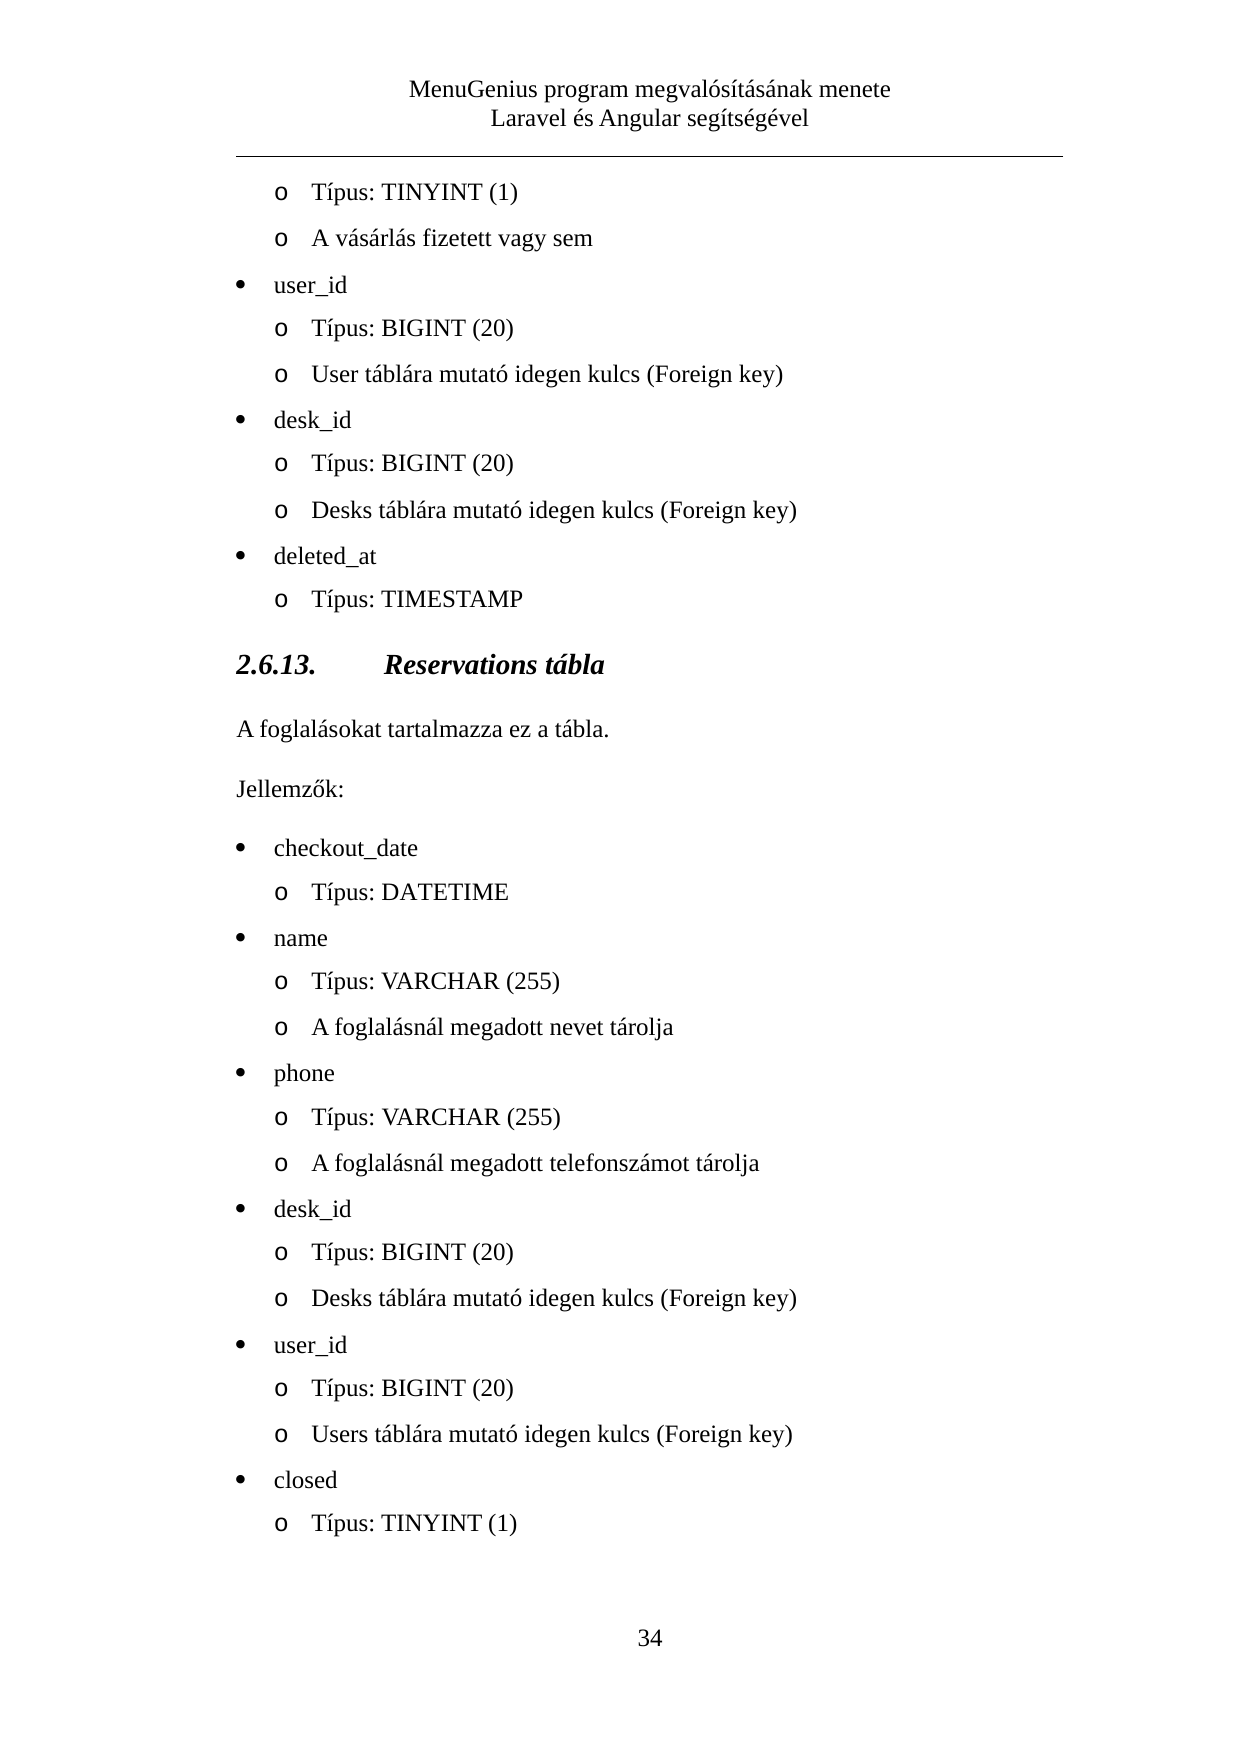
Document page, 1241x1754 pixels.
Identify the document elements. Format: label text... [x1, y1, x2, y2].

list Típus: VARCHAR (255) [274, 1102, 1063, 1132]
list Desks táblára mutató idegen kulcs (Foreign key) [274, 1283, 1063, 1314]
list name [236, 923, 1063, 952]
list phone [236, 1058, 1063, 1087]
text Jellemzők: [236, 774, 1063, 802]
list deleted_at [236, 541, 1063, 570]
list closed [236, 1465, 1063, 1494]
list Típus: DATETIME [274, 877, 1063, 907]
list user_id [236, 1330, 1063, 1358]
list Típus: VARCHAR (255) [274, 966, 1063, 997]
list A foglalásnál megadott telefonszámot tárolja [274, 1148, 1063, 1179]
list Típus: BIGINT (20) [274, 1373, 1063, 1404]
list Típus: BIGINT (20) [274, 448, 1063, 479]
list user_id [236, 270, 1063, 298]
list Típus: BIGINT (20) [274, 1237, 1063, 1268]
list A vásárlás fizetett vagy sem [274, 223, 1063, 254]
list Típus: TINYINT (1) [274, 1508, 1063, 1539]
list Típus: BIGINT (20) [274, 313, 1063, 344]
text A foglalásokat tartalmazza ez a tábla. [236, 714, 1063, 743]
list A foglalásnál megadott nevet tárolja [274, 1012, 1063, 1043]
list Típus: TINYINT (1) [274, 177, 1063, 208]
list Users táblára mutató idegen kulcs (Foreign key) [274, 1419, 1063, 1450]
list checkout_date [236, 833, 1063, 862]
list Desks táblára mutató idegen kulcs (Foreign key) [274, 495, 1063, 526]
list Típus: TIMESTAMP [274, 584, 1063, 615]
list desk_id [236, 405, 1063, 434]
list User táblára mutató idegen kulcs (Foreign key) [274, 359, 1063, 390]
subtitle Reservations tábla [236, 647, 1063, 681]
list desk_id [236, 1194, 1063, 1223]
